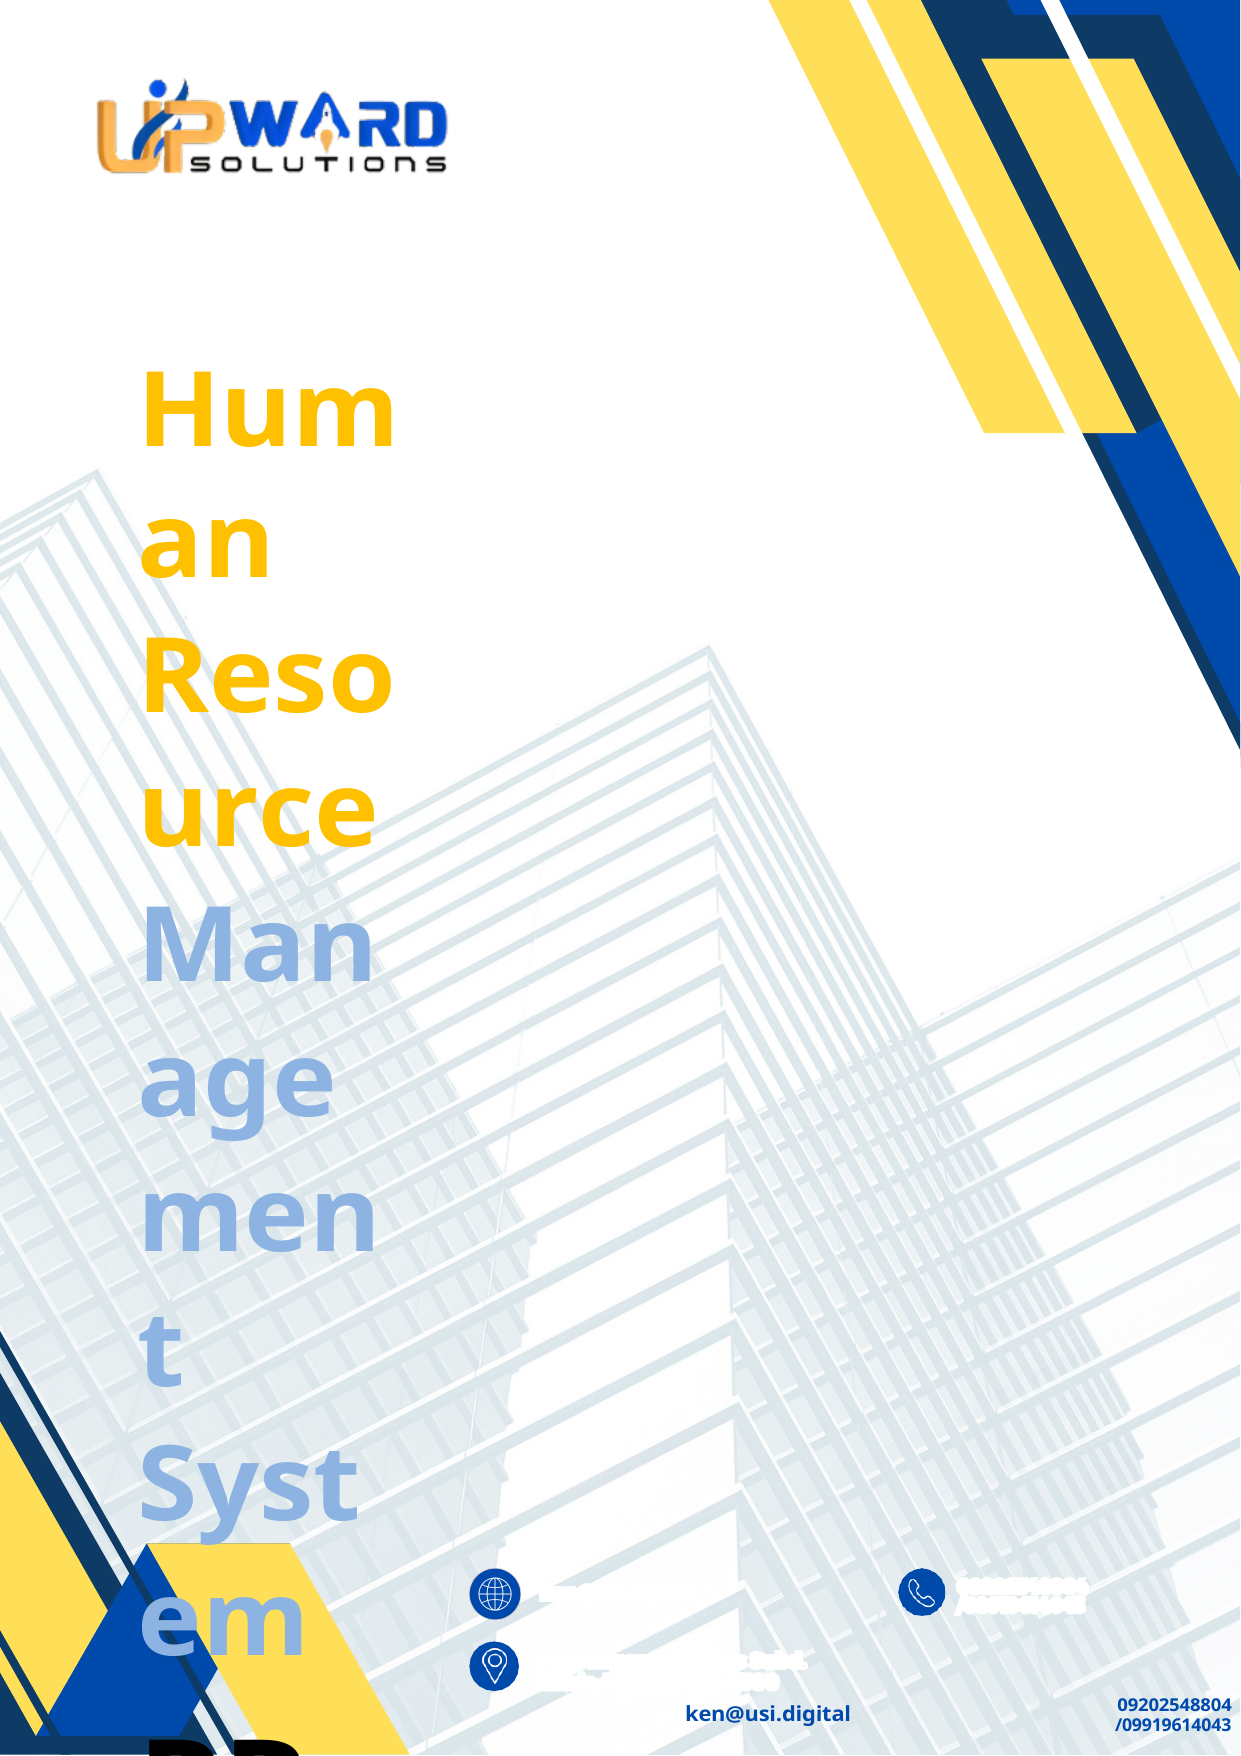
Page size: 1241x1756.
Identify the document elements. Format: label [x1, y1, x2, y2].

picture [1064, 466, 1241, 821]
picture [0, 0, 609, 247]
picture [206, 1671, 257, 1740]
picture [194, 1701, 231, 1755]
picture [0, 1349, 129, 1584]
picture [0, 466, 1241, 1755]
